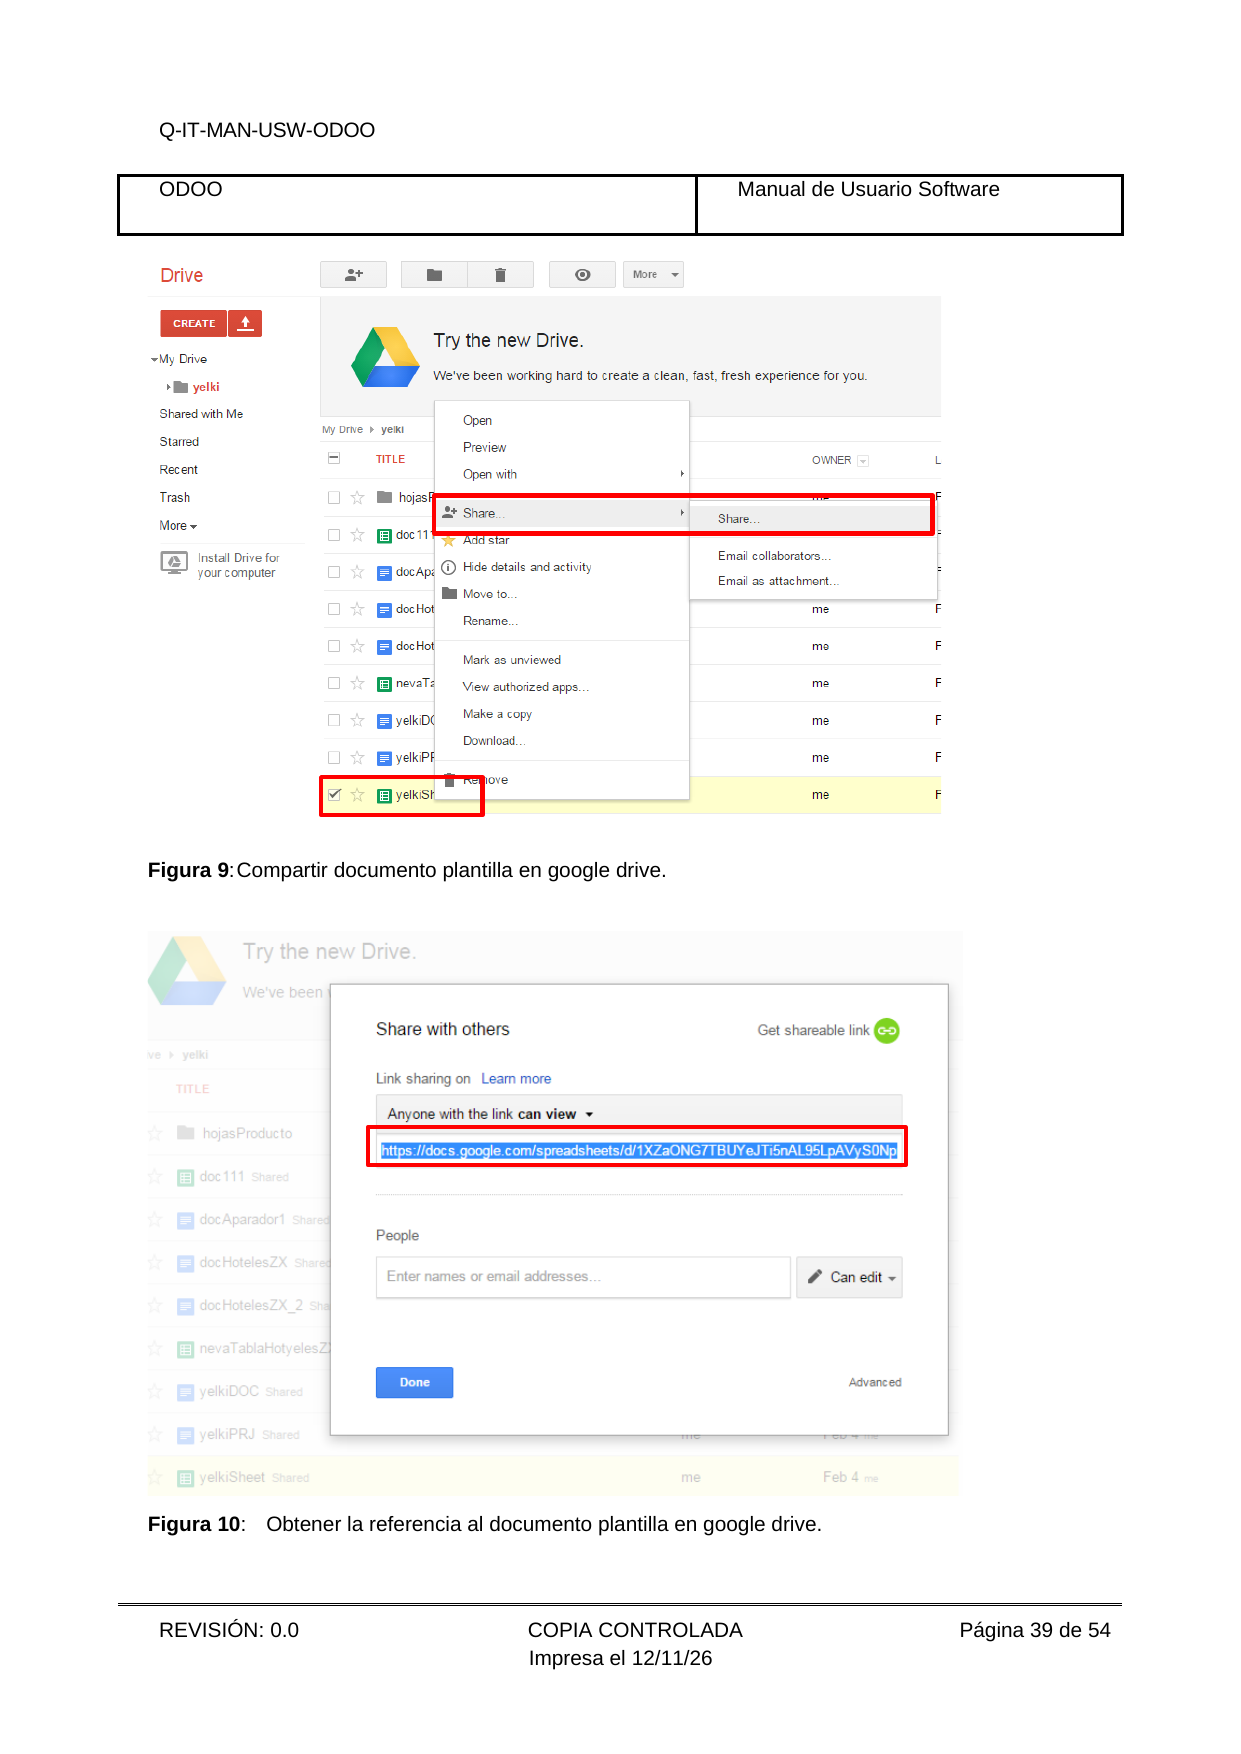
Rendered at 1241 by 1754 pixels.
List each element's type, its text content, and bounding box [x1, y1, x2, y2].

picture [147, 258, 942, 842]
picture [147, 931, 964, 1496]
